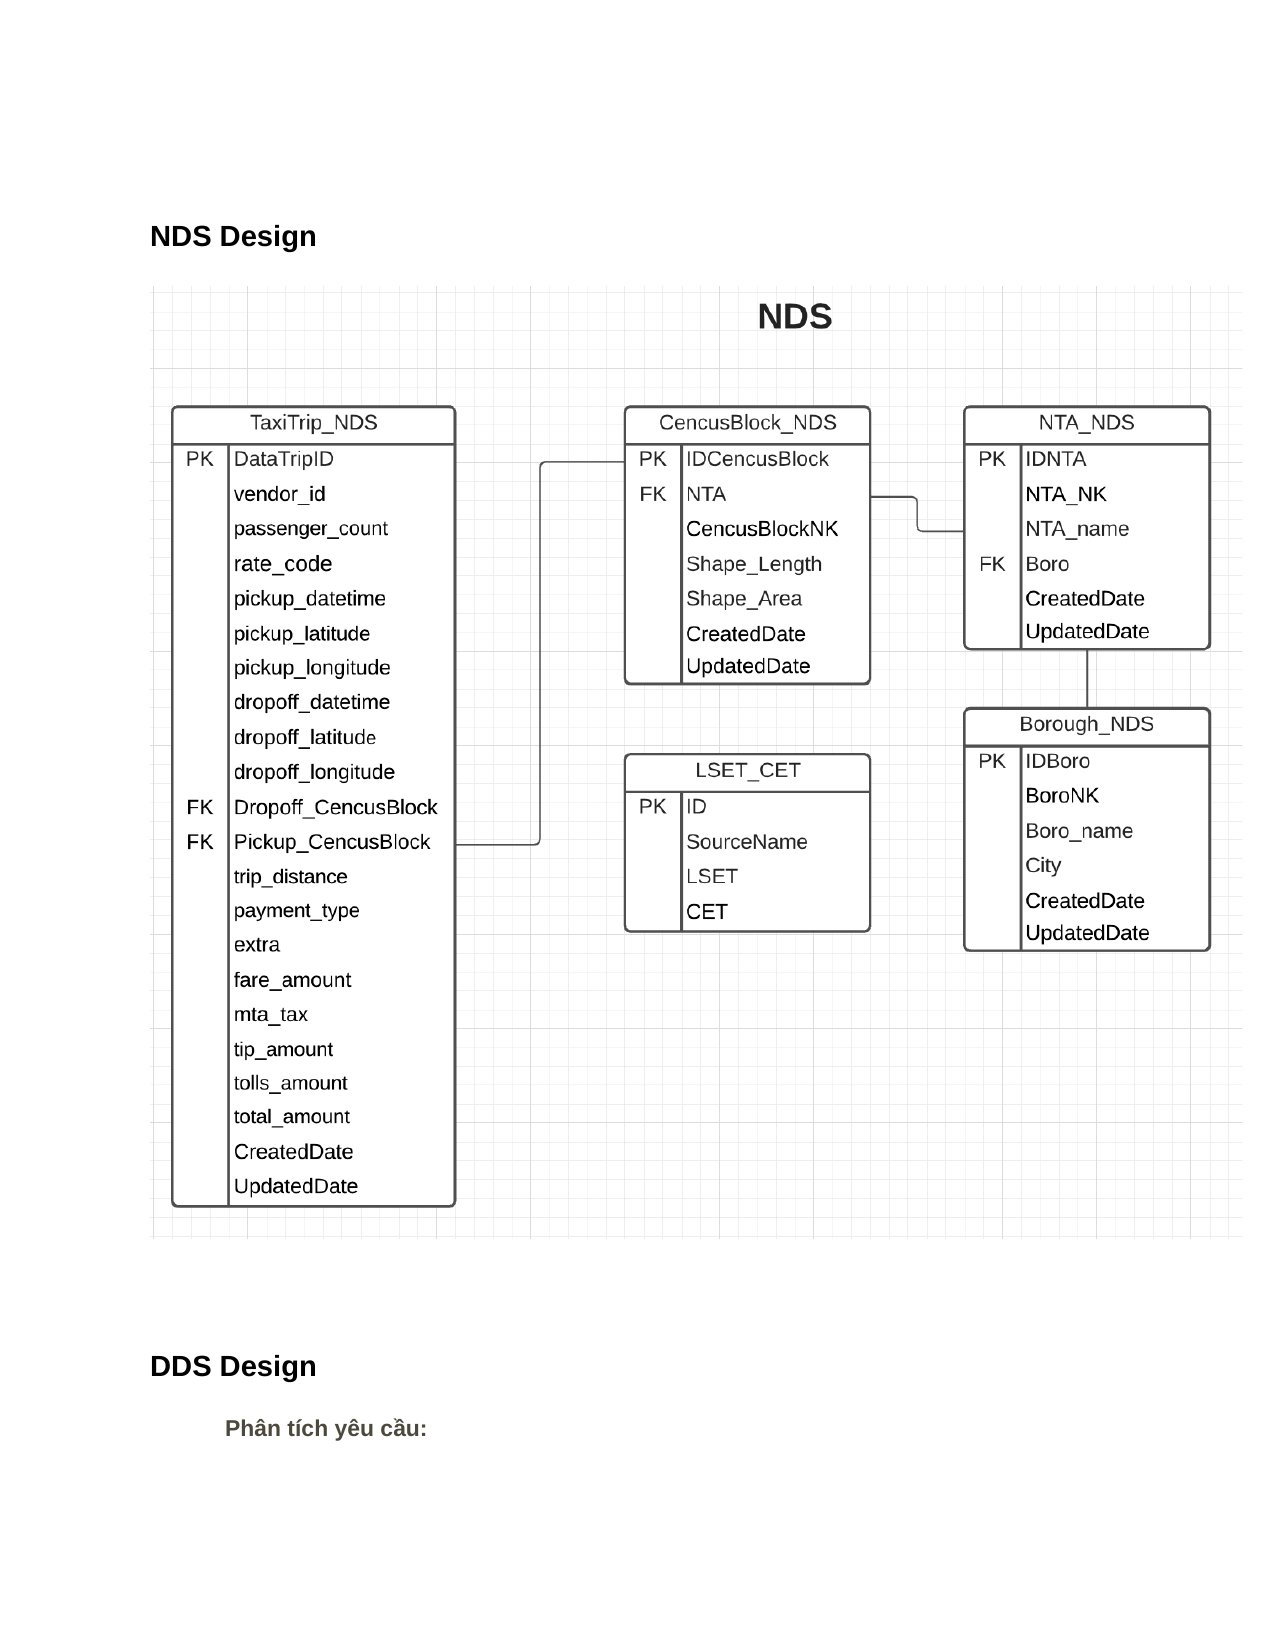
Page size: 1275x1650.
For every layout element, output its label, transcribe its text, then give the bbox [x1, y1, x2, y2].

text Phân tích yêu cầu: [150, 1415, 1125, 1442]
picture [150, 286, 1243, 1239]
subtitle NDS Design [150, 219, 1125, 253]
subtitle DDS Design [150, 1348, 1125, 1382]
